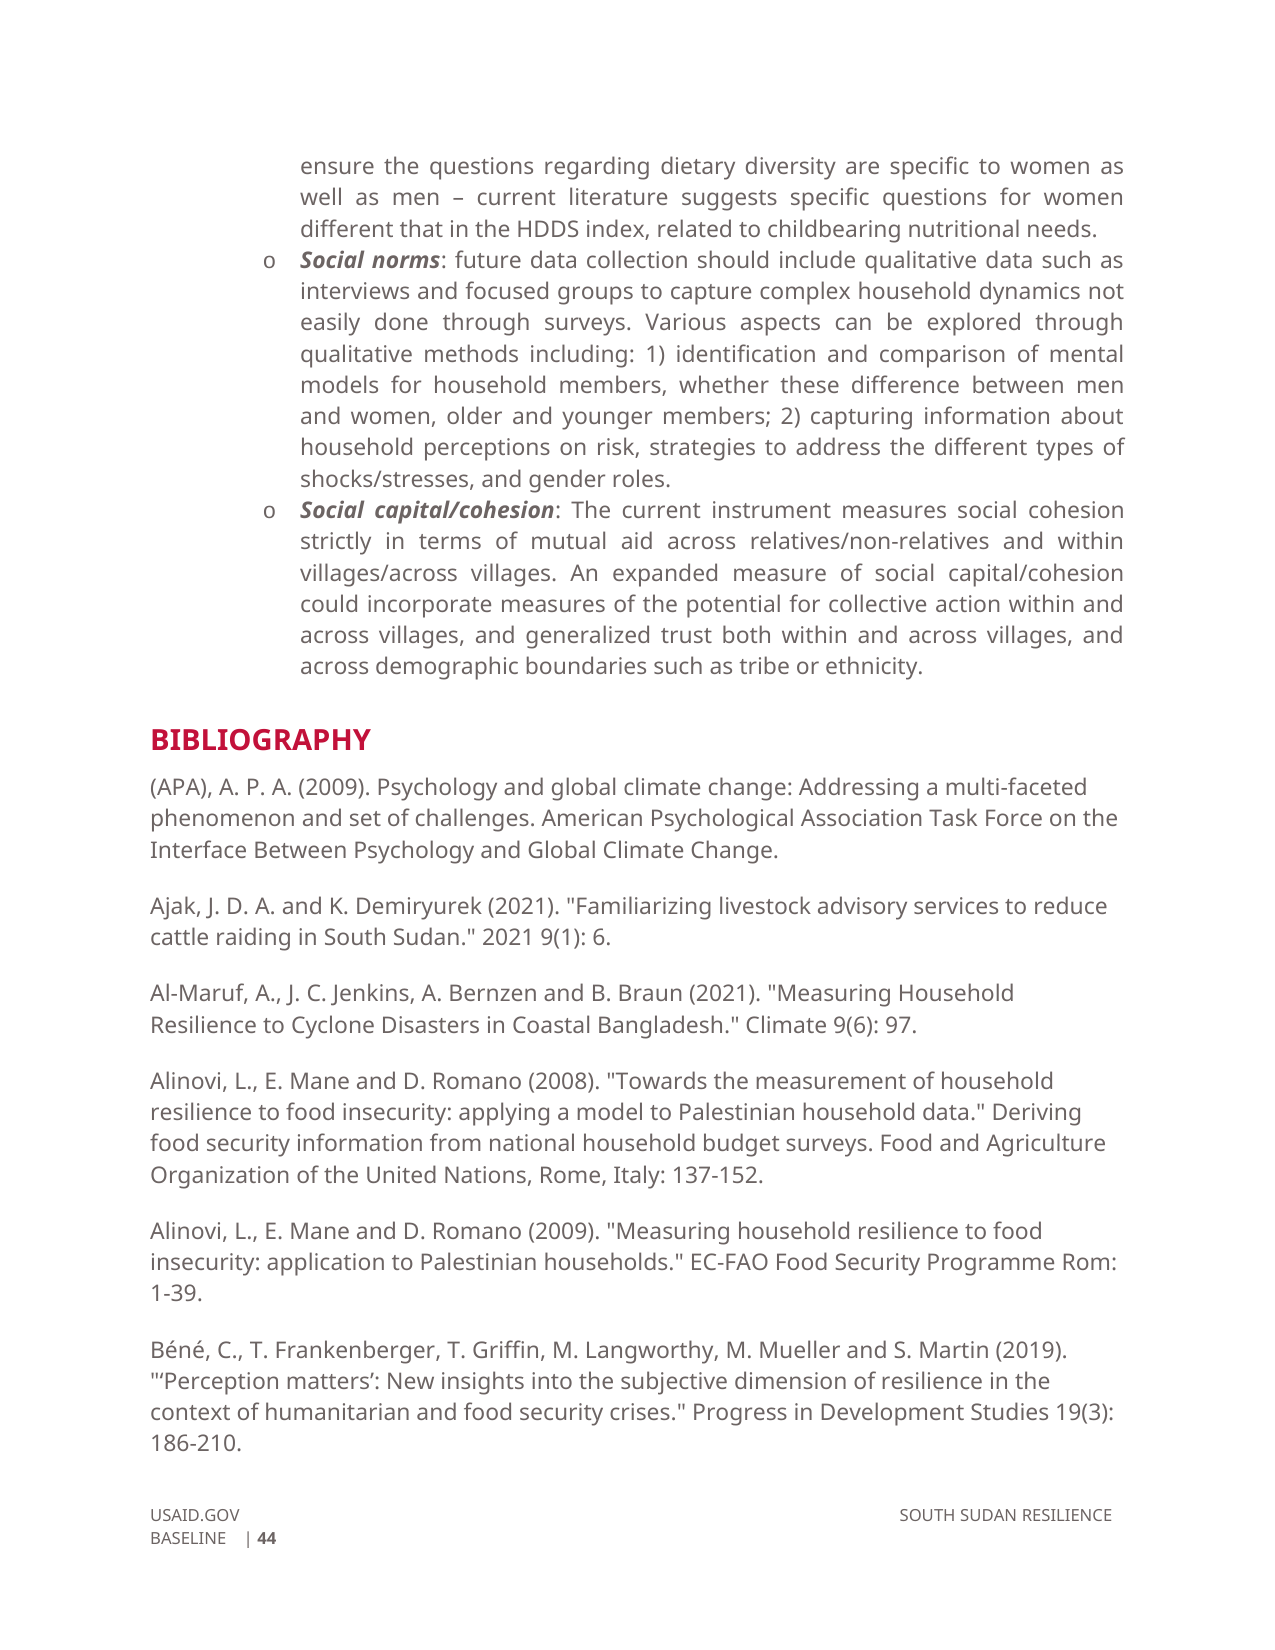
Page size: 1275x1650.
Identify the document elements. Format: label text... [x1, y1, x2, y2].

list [262, 150, 1125, 244]
text Al-Maruf, A., J. C. Jenkins, A. Bernzen and B. Braun (2021). "Measuring Household Resilience to Cyclone Disasters in Coastal Bangladesh." Climate 9(6): 97. [150, 977, 1125, 1040]
list Social capital/cohesion: The current instrument measures social cohesion strictly in terms of mutual aid across relatives/non-relatives and within villages/across villages. An expanded measure of social capital/cohesion could incorporate measures of the potential for collective action within and across villages, and generalized trust both within and across villages, and across demographic boundaries such as tribe or ethnicity. [262, 494, 1125, 681]
subtitle Bibliography [150, 719, 1125, 759]
text (APA), A. P. A. (2009). Psychology and global climate change: Addressing a multi-faceted phenomenon and set of challenges. American Psychological Association Task Force on the Interface Between Psychology and Global Climate Change. [150, 771, 1125, 865]
text Alinovi, L., E. Mane and D. Romano (2008). "Towards the measurement of household resilience to food insecurity: applying a model to Palestinian household data." Deriving food security information from national household budget surveys. Food and Agriculture Organization of the United Nations, Rome, Italy: 137-152. [150, 1065, 1125, 1190]
list Social norms: future data collection should include qualitative data such as interviews and focused groups to capture complex household dynamics not easily done through surveys. Various aspects can be explored through qualitative methods including: 1) identification and comparison of mental models for household members, whether these difference between men and women, older and younger members; 2) capturing information about household perceptions on risk, strategies to address the different types of shocks/stresses, and gender roles. [262, 244, 1125, 494]
text Alinovi, L., E. Mane and D. Romano (2009). "Measuring household resilience to food insecurity: application to Palestinian households." EC-FAO Food Security Programme Rom: 1-39. [150, 1215, 1125, 1309]
text Béné, C., T. Frankenberger, T. Griffin, M. Langworthy, M. Mueller and S. Martin (2019). "‘Perception matters’: New insights into the subjective dimension of resilience in the context of humanitarian and food security crises." Progress in Development Studies 19(3): 186-210. [150, 1334, 1125, 1459]
text Ajak, J. D. A. and K. Demiryurek (2021). "Familiarizing livestock advisory services to reduce cattle raiding in South Sudan." 2021 9(1): 6. [150, 890, 1125, 952]
